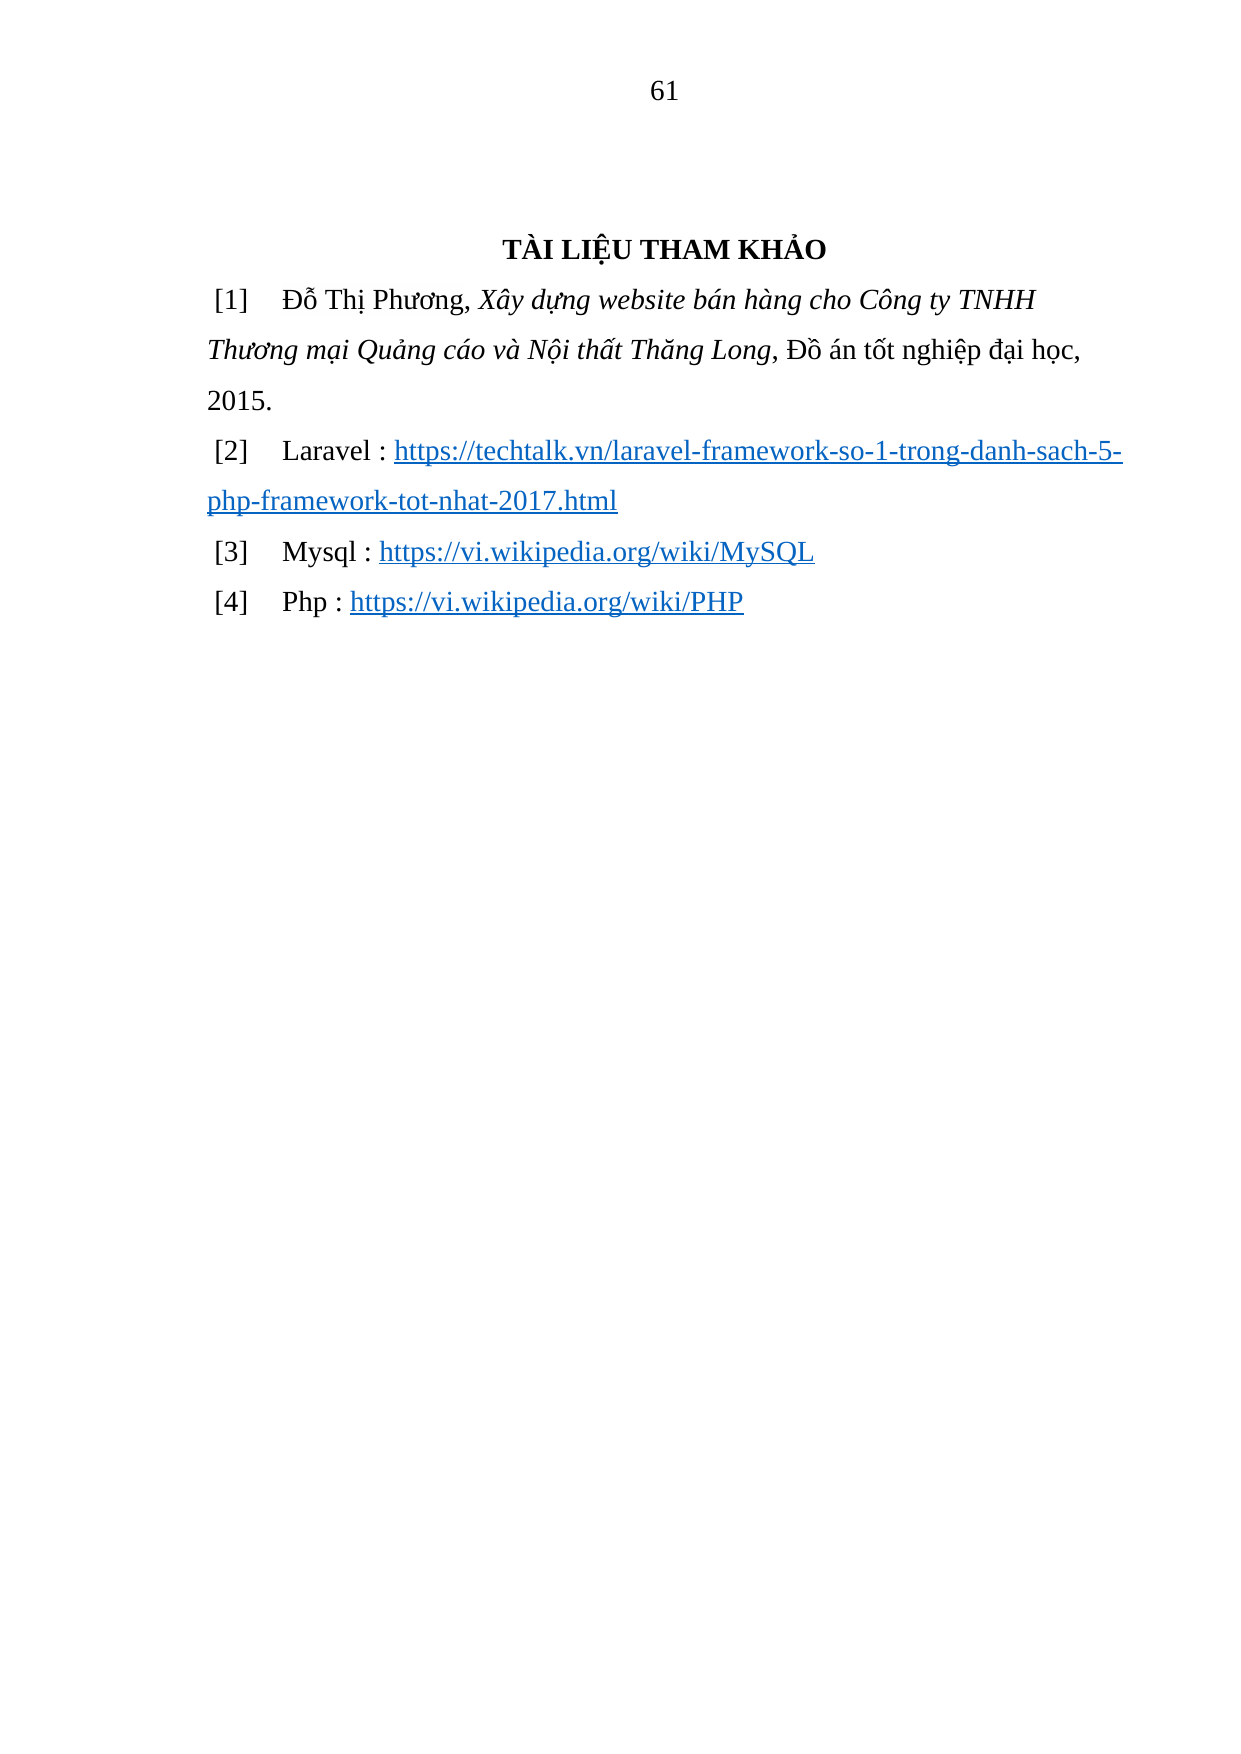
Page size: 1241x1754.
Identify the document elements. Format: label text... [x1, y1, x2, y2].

text [3] Mysql : https://vi.wikipedia.org/wiki/MySQL [207, 534, 1122, 567]
text [1] Đỗ Thị Phương, Xây dựng website bán hàng cho Công ty TNHH Thương mại Quảng cáo và Nội thất Thăng Long, Đồ án tốt nghiệp đại học, 2015. [207, 282, 1122, 416]
text [4] Php : https://vi.wikipedia.org/wiki/PHP [207, 584, 1122, 617]
subtitle TÀI LIỆU THAM KHẢO [207, 232, 1122, 265]
text [2] Laravel : https://techtalk.vn/laravel-framework-so-1-trong-danh-sach-5-php-framework-tot-nhat-2017.html [207, 433, 1122, 517]
